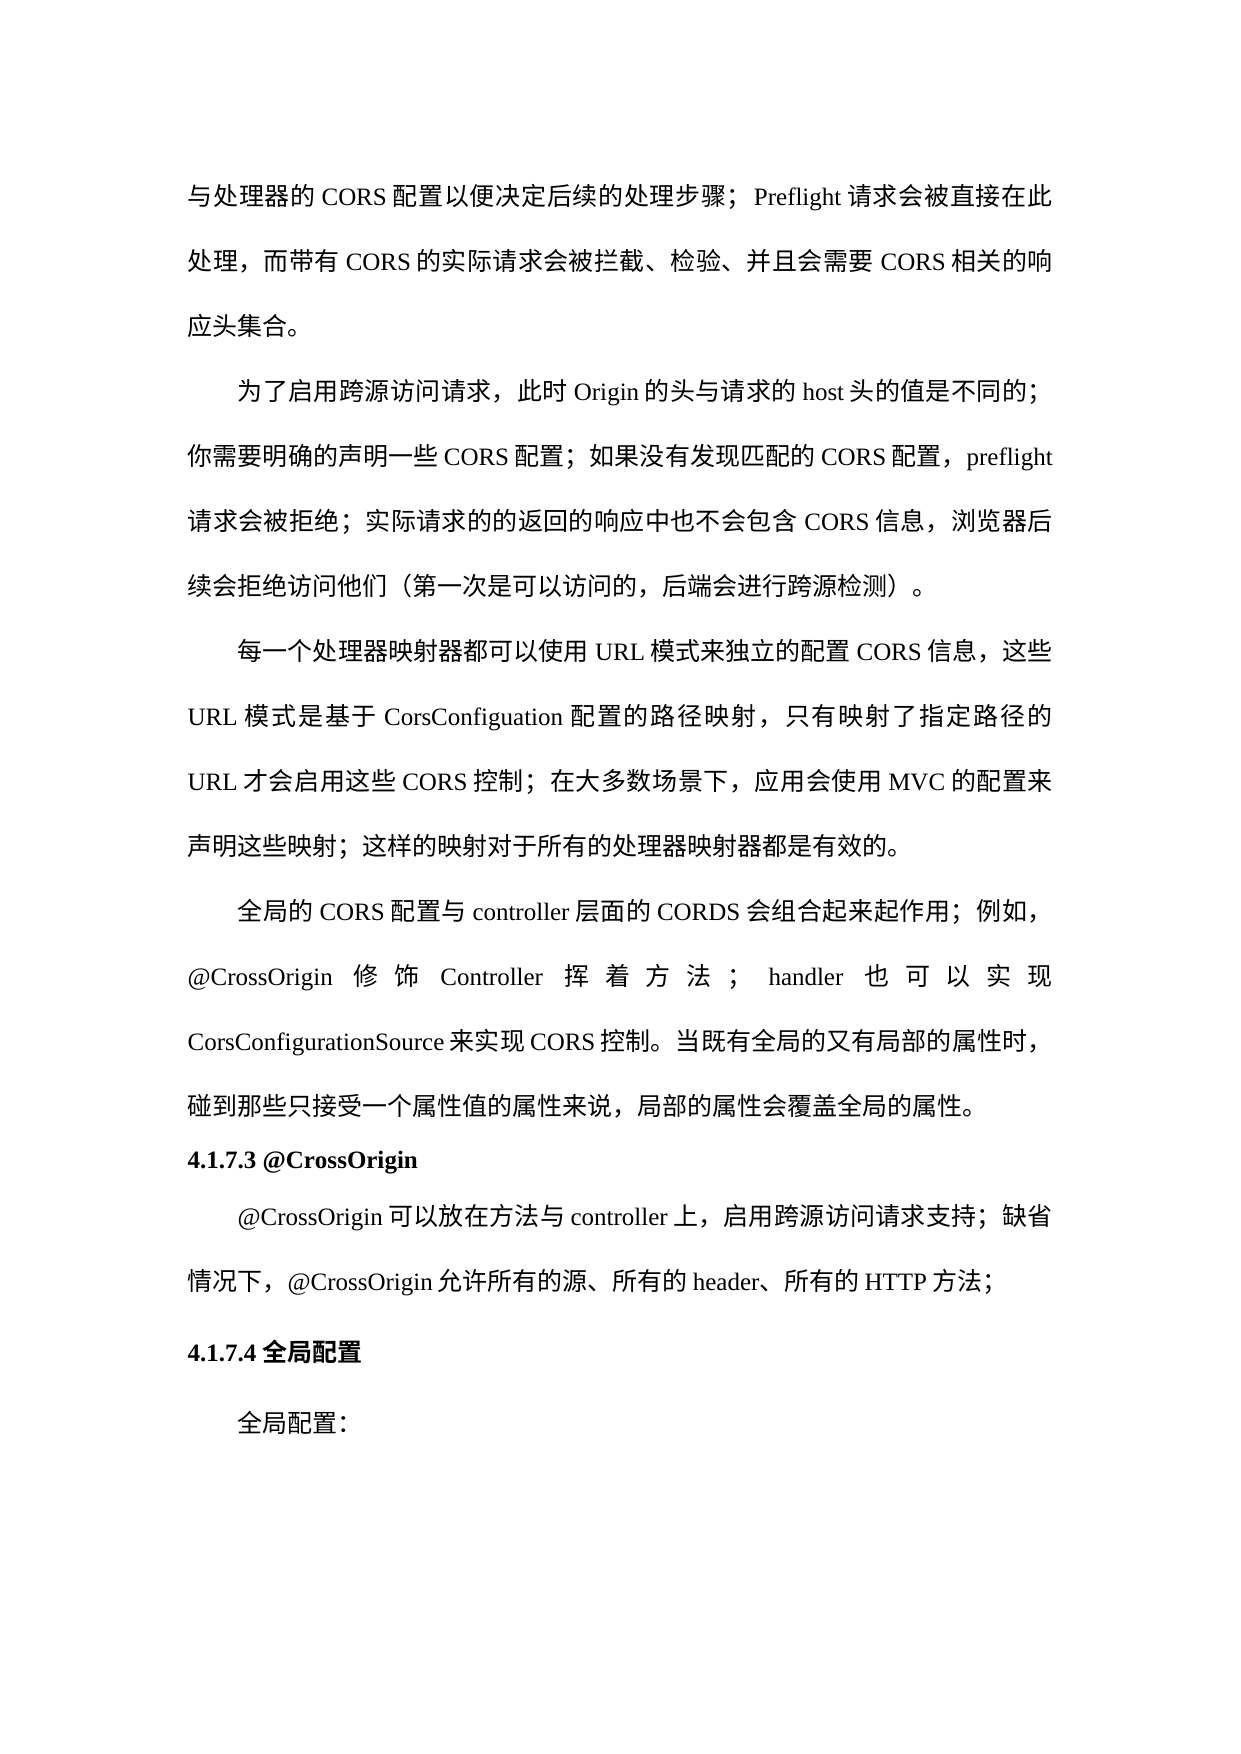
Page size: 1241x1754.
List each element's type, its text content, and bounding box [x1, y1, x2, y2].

text 为了启用跨源访问请求，此时Origin的头与请求的host头的值是不同的；你需要明确的声明一些CORS配置；如果没有发现匹配的CORS配置，preflight请求会被拒绝；实际请求的的返回的响应中也不会包含CORS信息，浏览器后续会拒绝访问他们（第一次是可以访问的，后端会进行跨源检测）。 [187, 357, 1053, 617]
subtitle 4.1.7.3 @CrossOrigin [187, 1143, 1053, 1176]
text 每一个处理器映射器都可以使用URL模式来独立的配置CORS信息，这些URL模式是基于CorsConfiguation配置的路径映射，只有映射了指定路径的URL才会启用这些CORS控制；在大多数场景下，应用会使用MVC的配置来声明这些映射；这样的映射对于所有的处理器映射器都是有效的。 [187, 617, 1053, 877]
text @CrossOrigin可以放在方法与controller上，启用跨源访问请求支持；缺省情况下，@CrossOrigin允许所有的源、所有的header、所有的HTTP方法； [187, 1182, 1053, 1312]
subtitle 4.1.7.4 全局配置 [187, 1318, 1053, 1383]
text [187, 162, 1053, 357]
text 全局配置： [187, 1389, 1053, 1454]
text 全局的CORS配置与controller层面的CORDS会组合起来起作用；例如，@CrossOrigin修饰Controller挥着方法；handler也可以实现CorsConfigurationSource来实现CORS控制。当既有全局的又有局部的属性时，碰到那些只接受一个属性值的属性来说，局部的属性会覆盖全局的属性。 [187, 877, 1053, 1137]
